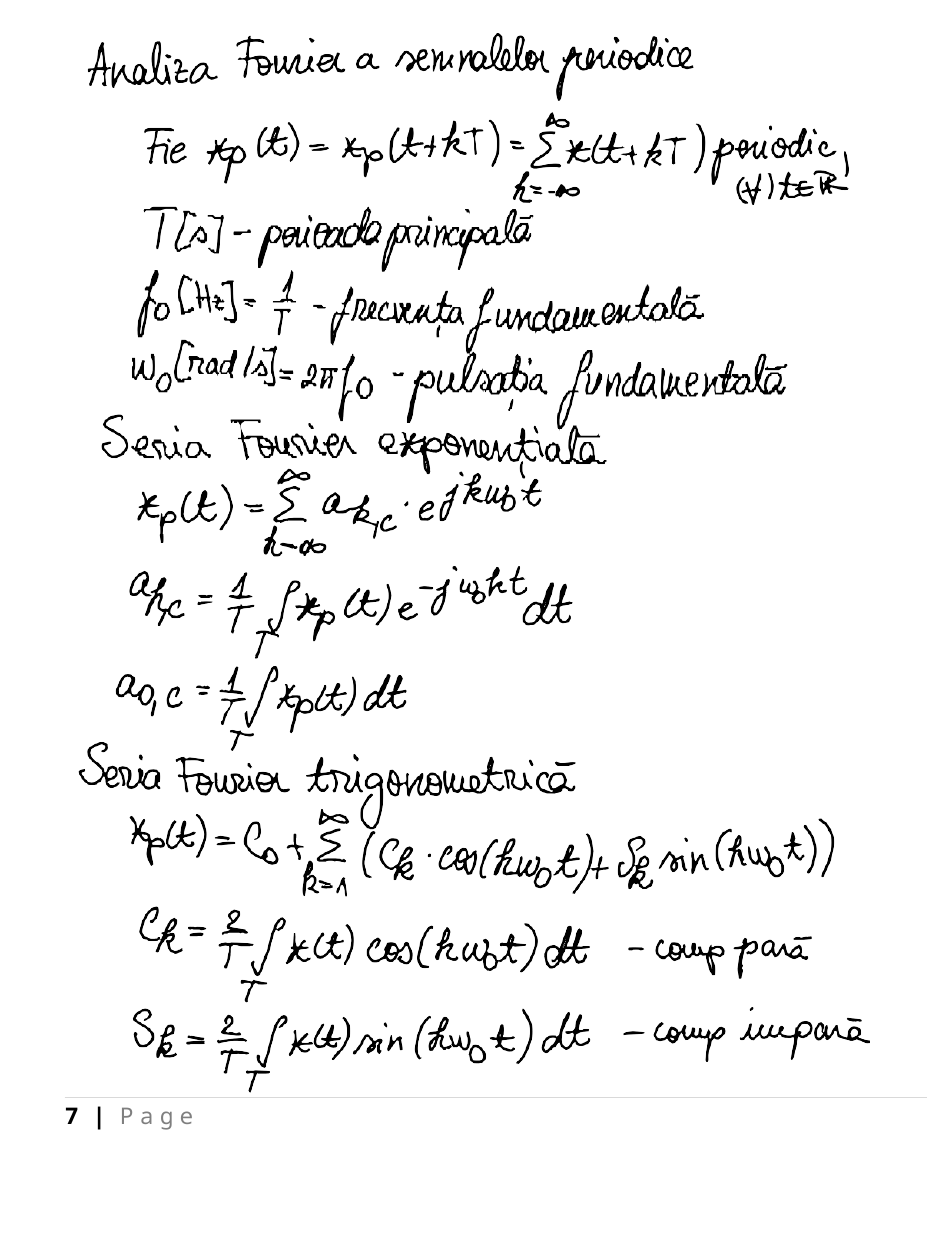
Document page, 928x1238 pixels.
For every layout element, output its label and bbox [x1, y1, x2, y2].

picture [78, 33, 870, 1097]
